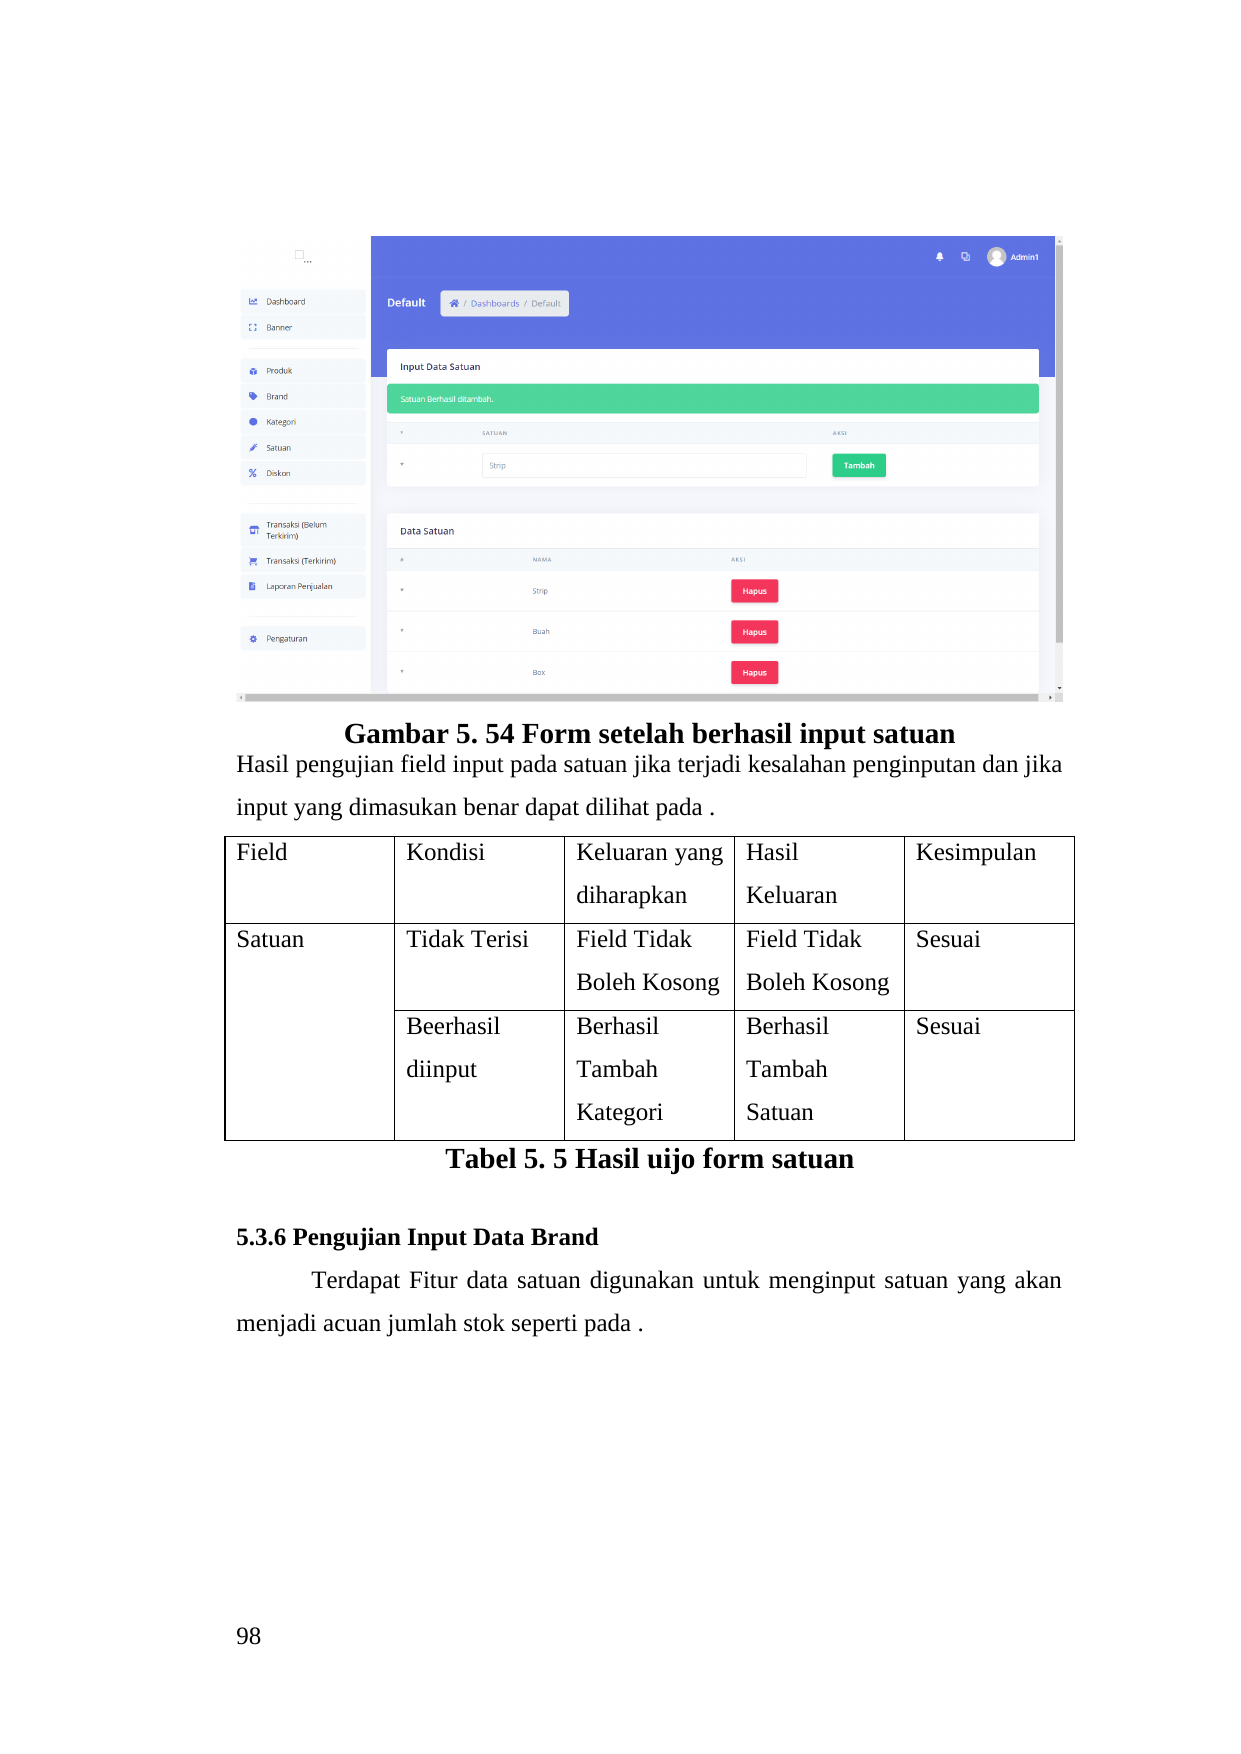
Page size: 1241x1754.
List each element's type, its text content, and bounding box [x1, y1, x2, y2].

table_cell Satuan [226, 924, 394, 1140]
table_cell Sesuai [905, 1011, 1074, 1140]
table_header Kondisi [395, 837, 564, 923]
table_cell Tidak Terisi [395, 924, 564, 1010]
table_cell Beerhasil diinput [395, 1011, 564, 1140]
table_header Keluaran yang diharapkan [565, 837, 734, 923]
table_cell Field Tidak Boleh Kosong [565, 924, 734, 1010]
picture [236, 236, 1063, 702]
text Terdapat Fitur data satuan digunakan untuk menginput satuan yang akan menjadi acuan jumlah stok seperti pada . [236, 1265, 1063, 1337]
subtitle 5.3.6 Pengujian Input Data Brand [236, 1222, 1063, 1251]
table_header Kesimpulan [905, 837, 1074, 923]
table_header Field [226, 837, 394, 923]
table_header Hasil Keluaran [735, 837, 904, 923]
table_cell Berhasil Tambah Satuan [735, 1011, 904, 1140]
table_cell Sesuai [905, 924, 1074, 1010]
table_cell Berhasil Tambah Kategori [565, 1011, 734, 1140]
table_cell Field Tidak Boleh Kosong [735, 924, 904, 1010]
text Hasil pengujian field input pada satuan jika terjadi kesalahan penginputan dan jika input yang dimasukan benar dapat dilihat pada . [236, 749, 1063, 821]
